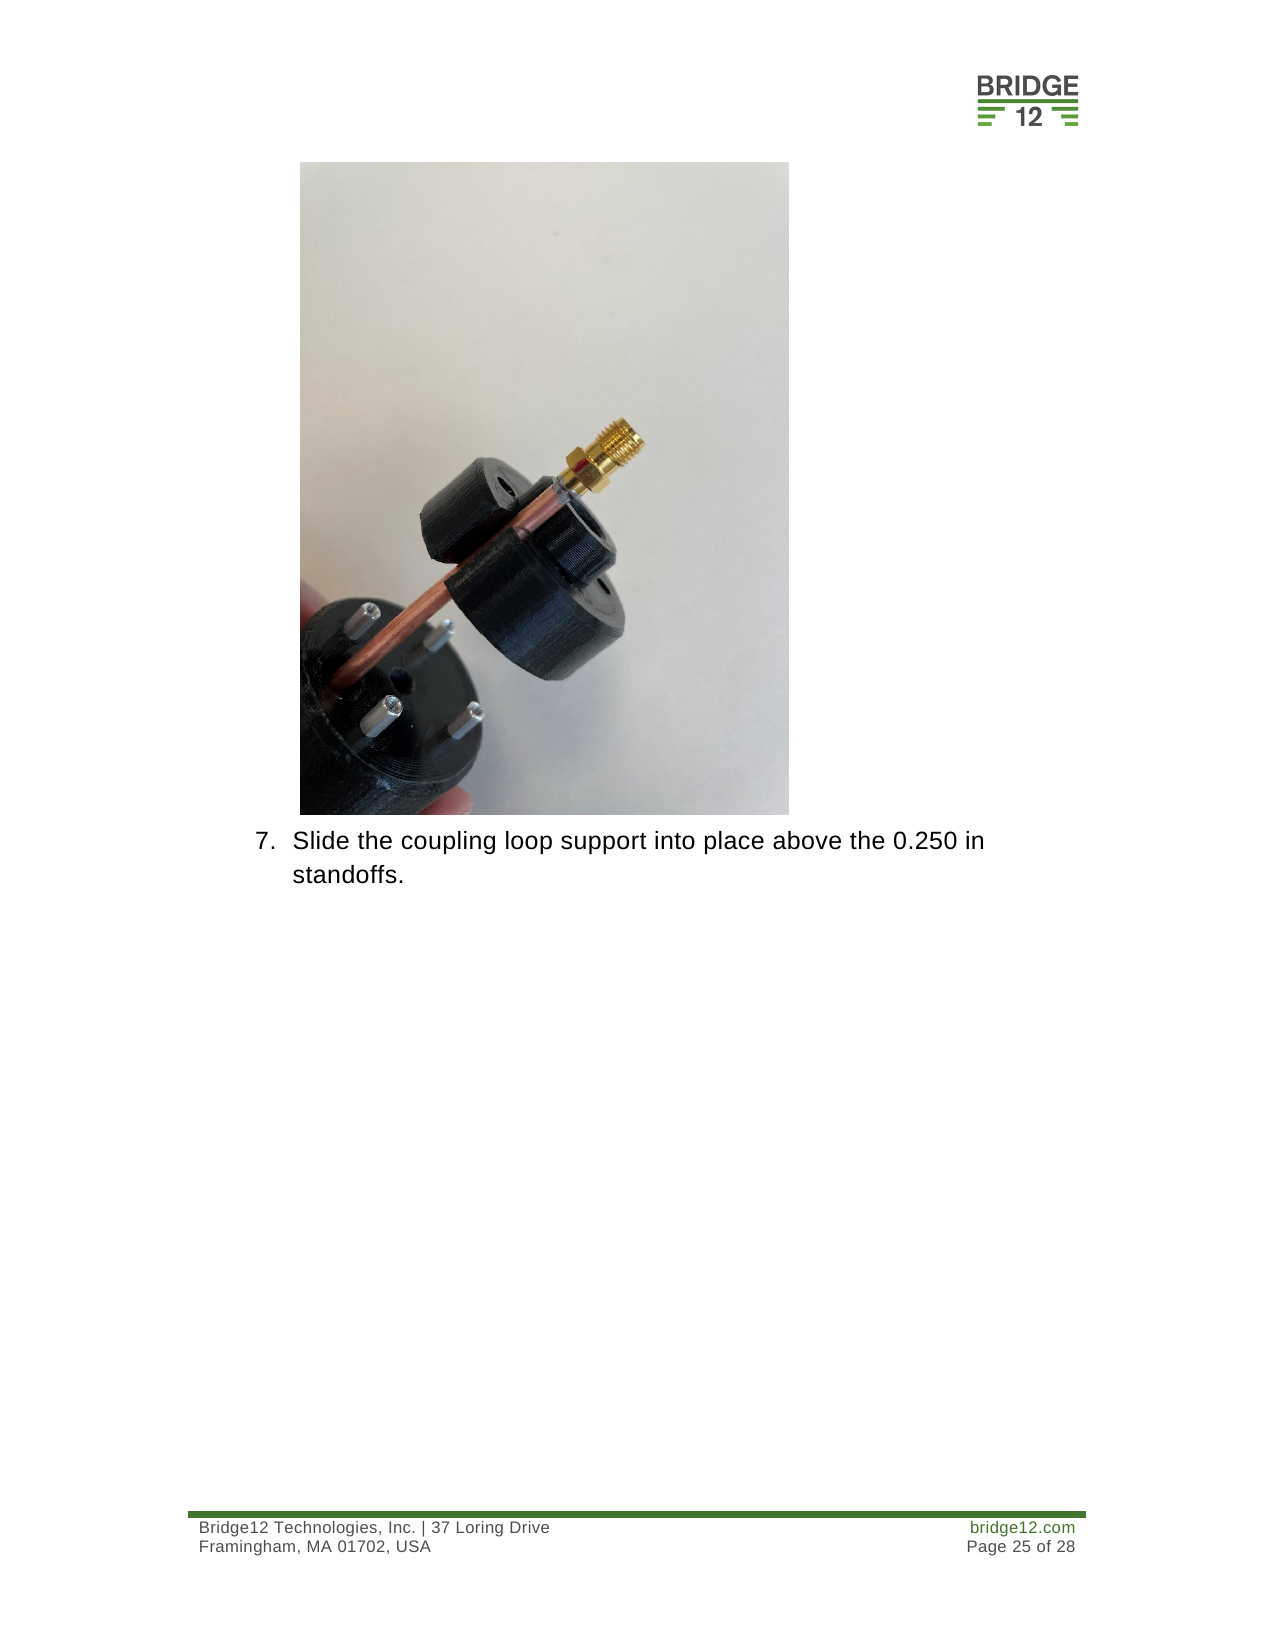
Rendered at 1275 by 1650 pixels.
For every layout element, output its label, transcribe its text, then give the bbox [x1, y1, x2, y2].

picture [300, 162, 789, 815]
list Slide the coupling loop support into place above the 0.250 in standoffs. [255, 826, 1087, 889]
picture [977, 75, 1079, 126]
